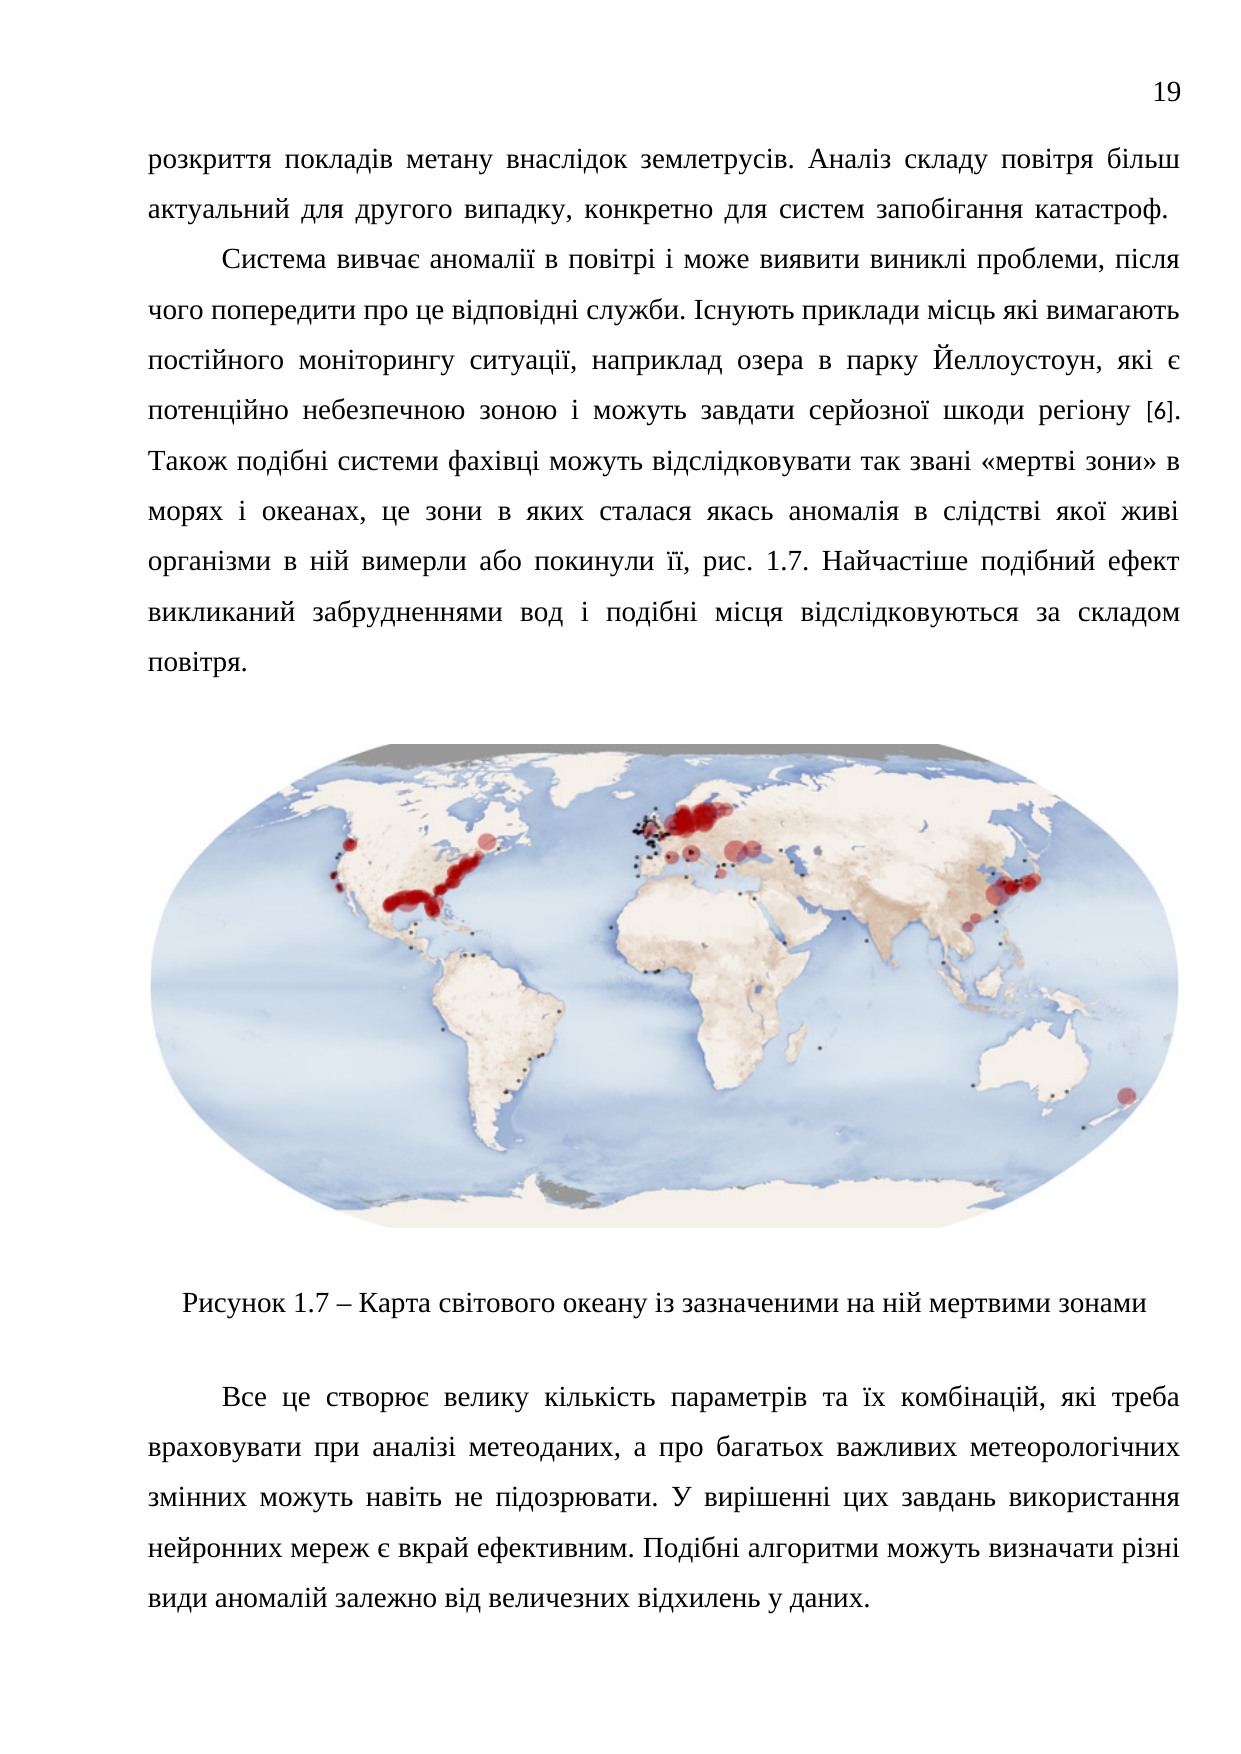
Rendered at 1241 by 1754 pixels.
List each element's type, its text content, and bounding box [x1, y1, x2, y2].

list Рисунок 1.7 – Карта світового океану із зазначеними на ній мертвими зонами [148, 1286, 1181, 1319]
picture [150, 744, 1179, 1228]
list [148, 141, 1181, 678]
text Все це створює велику кількість параметрів та їх комбінацій, які треба враховувати при аналізі метеоданих, а про багатьох важливих метеорологічних змінних можуть навіть не підозрювати. У вирішенні цих завдань використання нейронних мереж є вкрай ефективним. Подібні алгоритми можуть визначати різні види аномалій залежно від величезних відхилень у даних. [148, 1379, 1181, 1614]
